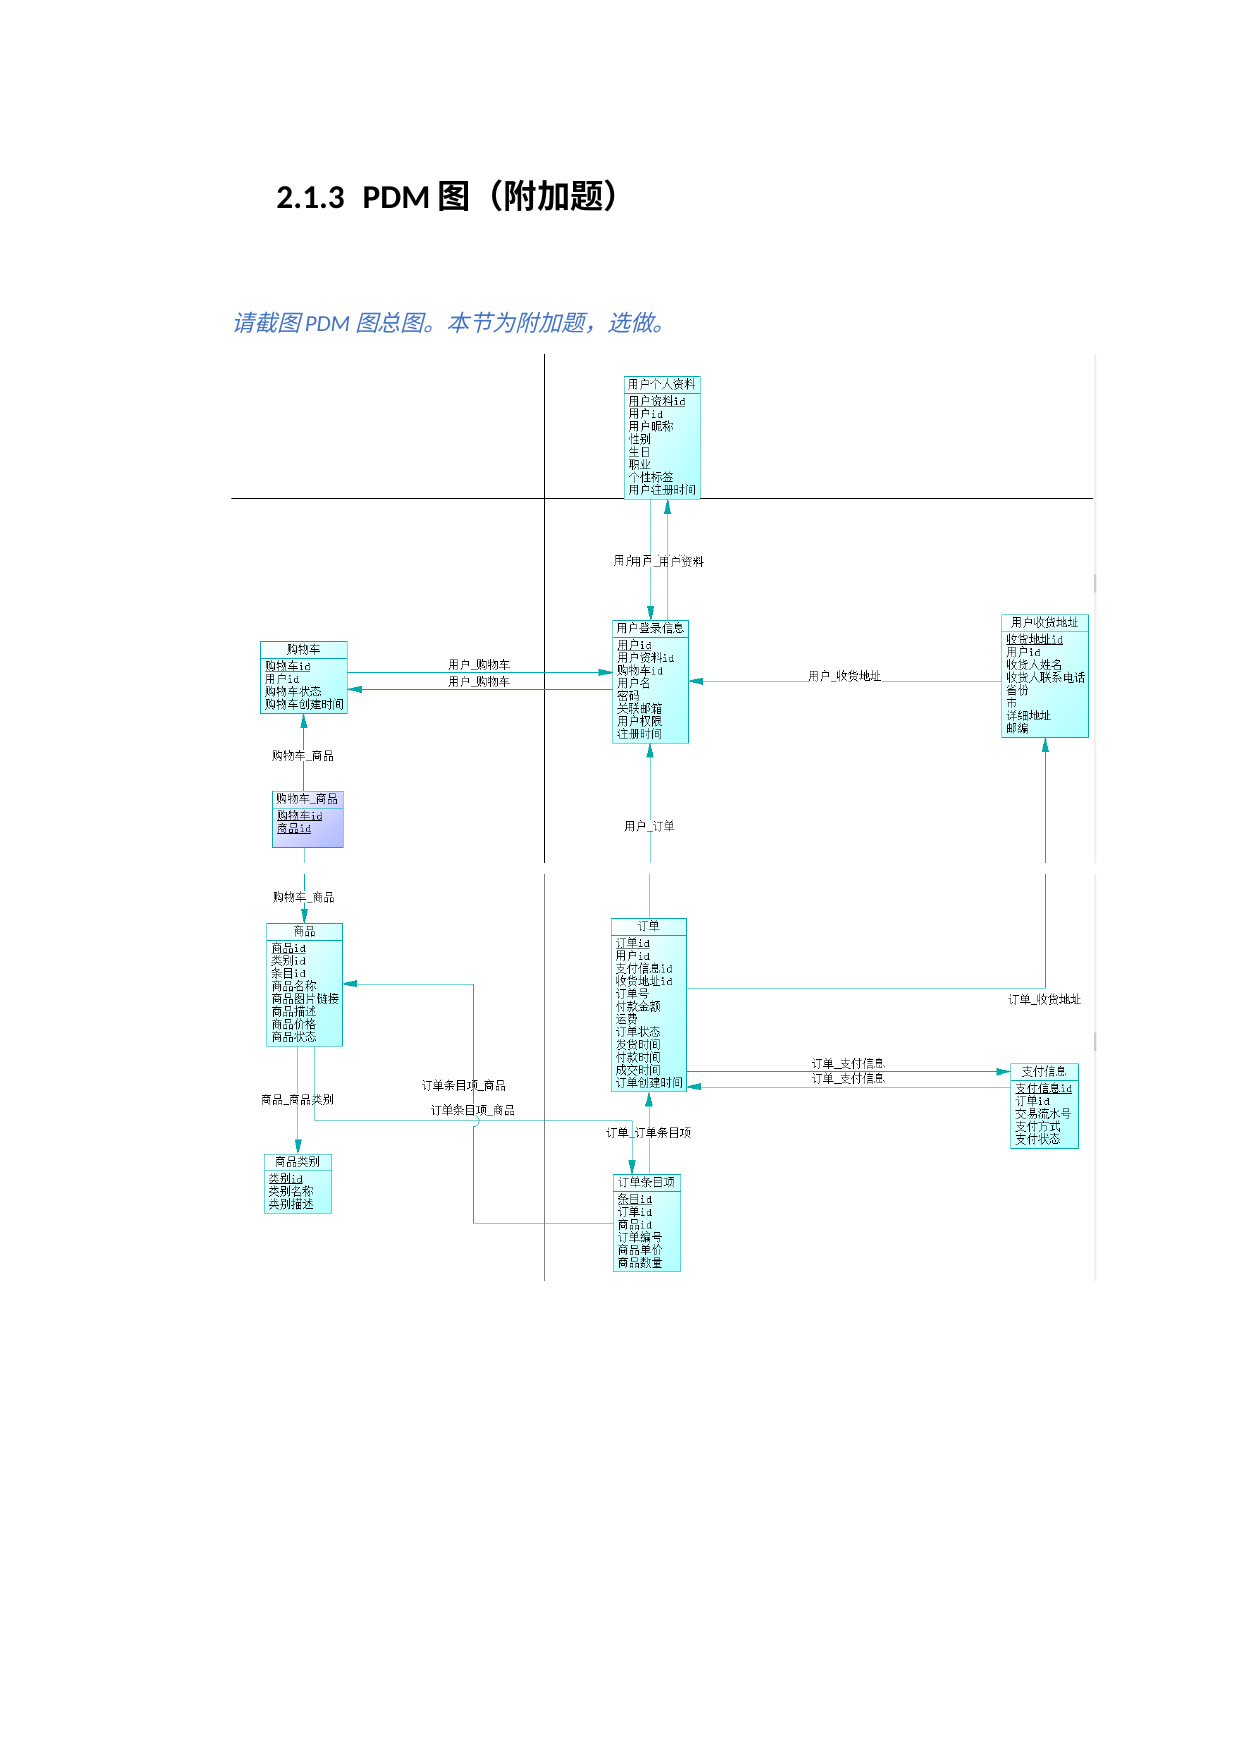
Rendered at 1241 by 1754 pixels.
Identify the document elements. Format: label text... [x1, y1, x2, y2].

picture [231, 874, 1097, 1281]
picture [231, 354, 1097, 863]
text 请截图PDM图总图。本节为附加题，选做。 [231, 289, 1053, 354]
subtitle PDM图（附加题） [276, 162, 1053, 227]
